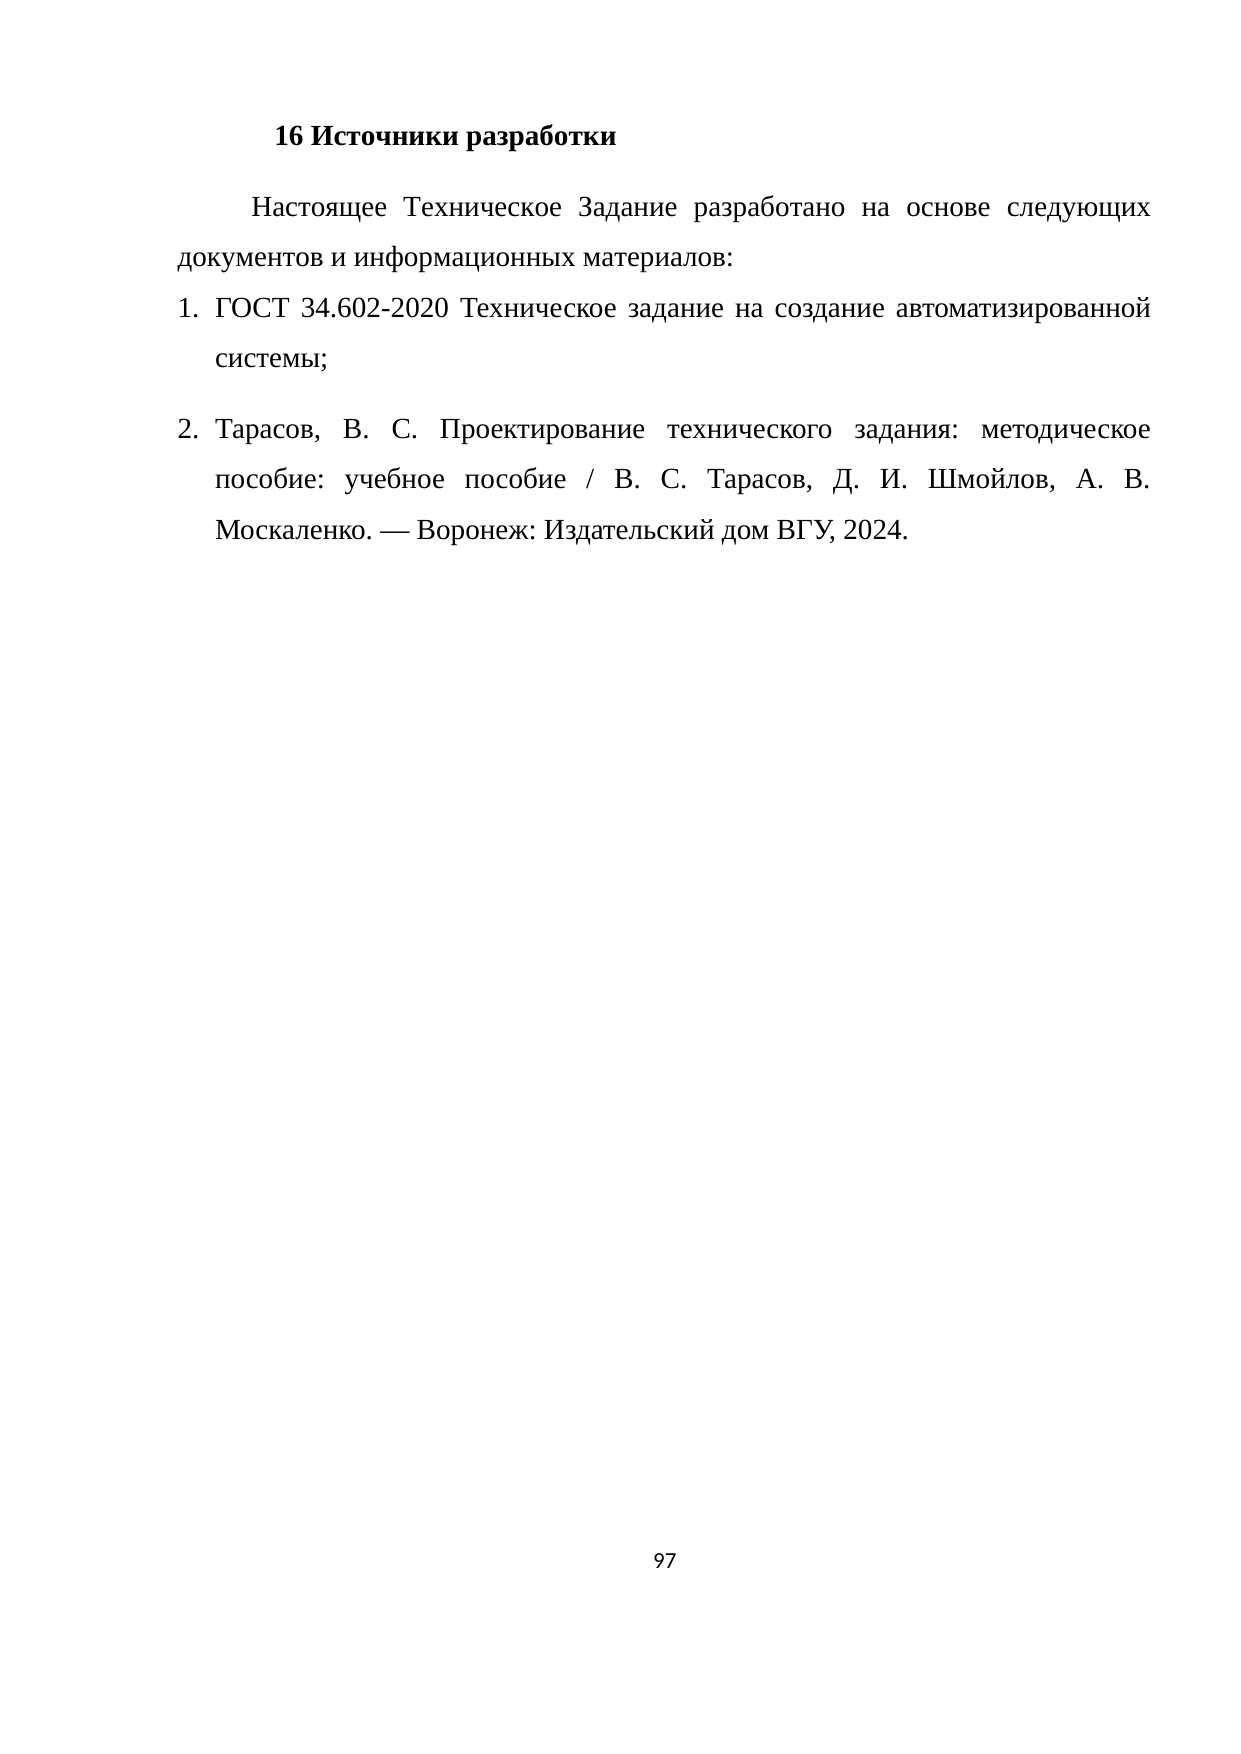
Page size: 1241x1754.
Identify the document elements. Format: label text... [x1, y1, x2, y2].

text Источники разработки [274, 118, 1152, 152]
text ГОСТ 34.602-2020 Техническое задание на создание автоматизированной системы; [177, 290, 1152, 374]
text Тарасов, В. С. Проектирование технического задания: методическое пособие: учебное пособие / В. С. Тарасов, Д. И. Шмойлов, А. В. Москаленко. — Воронеж: Издательский дом ВГУ, 2024. [177, 411, 1152, 546]
text Настоящее Техническое Задание разработано на основе следующих документов и информационных материалов: [177, 189, 1152, 273]
